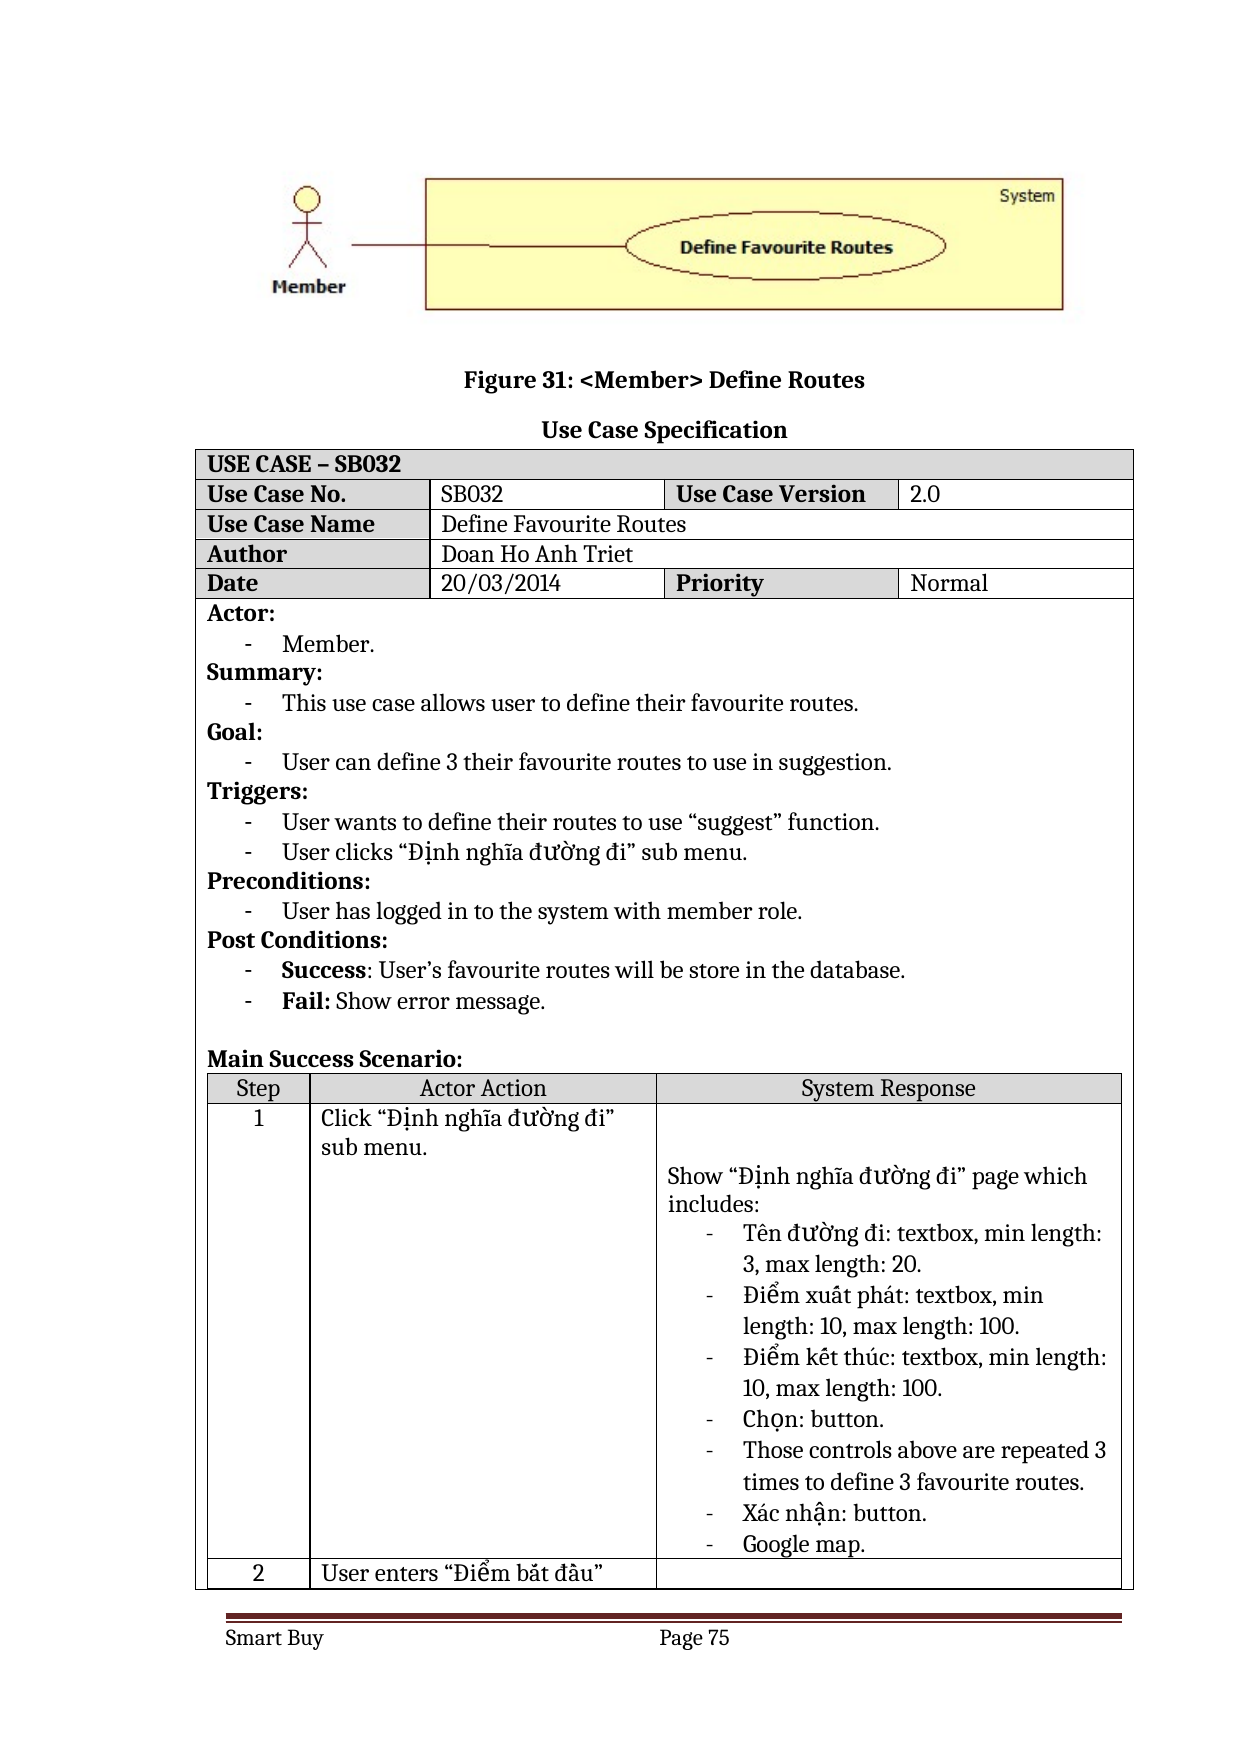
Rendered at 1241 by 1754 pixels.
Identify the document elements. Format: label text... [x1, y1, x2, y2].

table_cell Normal [899, 569, 1133, 598]
text Figure 31: <Member> Define Routes [207, 366, 1122, 395]
table_header USE CASE – SB032 [196, 450, 1133, 479]
subtitle Use Case Specification [207, 416, 1122, 445]
table_cell Priority [665, 569, 898, 598]
table_cell Use Case No. [196, 480, 429, 509]
table_cell Author [196, 540, 429, 568]
table_cell Date [196, 569, 429, 598]
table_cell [196, 599, 1133, 1589]
table_cell 2.0 [899, 480, 1133, 509]
table_cell Use Case Version [665, 480, 898, 509]
picture [233, 147, 1095, 342]
table_cell Use Case Name [196, 510, 429, 538]
table_cell Doan Ho Anh Triet [431, 540, 1133, 568]
table_cell SB032 [431, 480, 664, 509]
table_cell 20/03/2014 [431, 569, 664, 598]
table_cell Define Favourite Routes [431, 510, 1133, 538]
